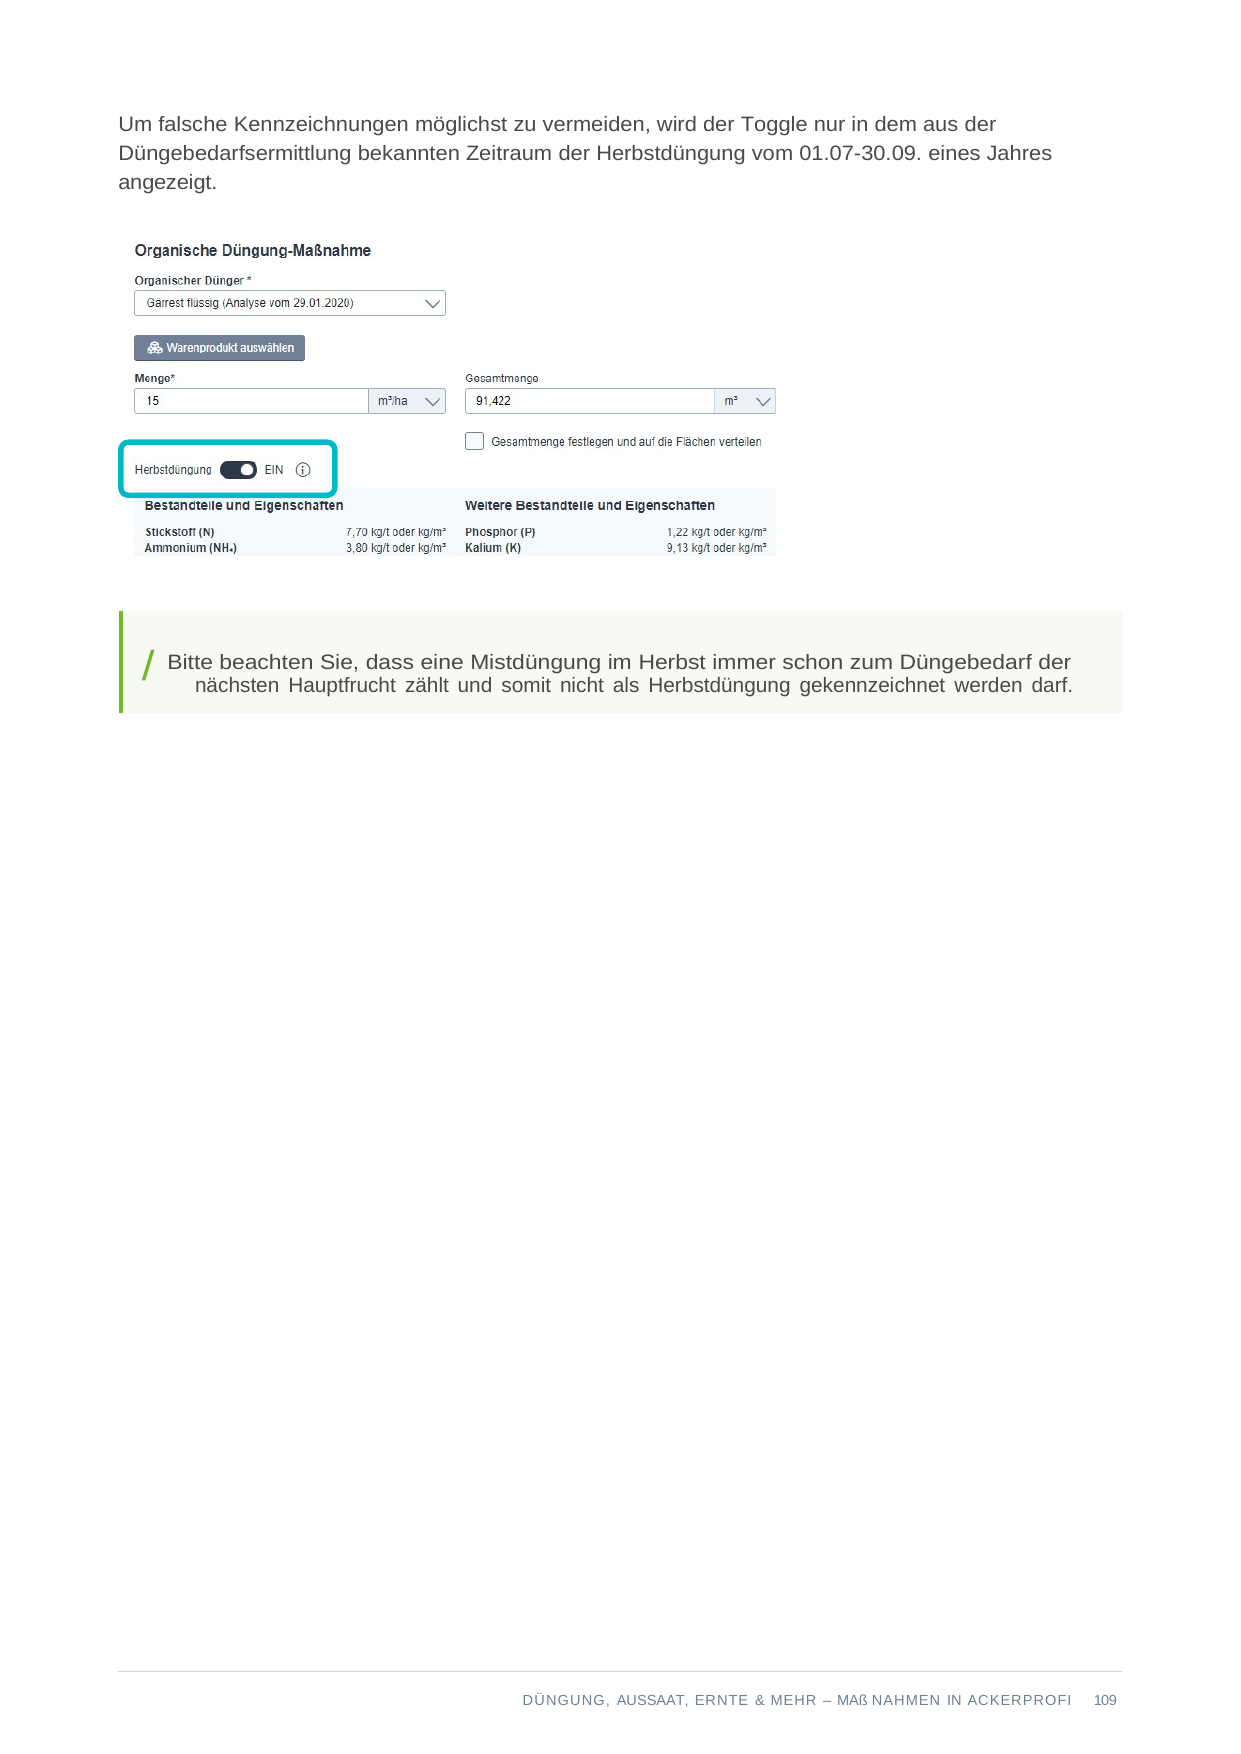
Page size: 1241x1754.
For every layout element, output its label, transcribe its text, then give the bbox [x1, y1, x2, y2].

picture [133, 445, 332, 492]
text Um falsche Kennzeichnungen möglichst zu vermeiden, wird der Toggle nur in dem aus der Düngebedarfsermittlung bekannten Zeitraum der Herbstdüngung vom 01.07-30.09. eines Jahres angezeigt. [118, 112, 1118, 194]
picture [133, 244, 776, 556]
